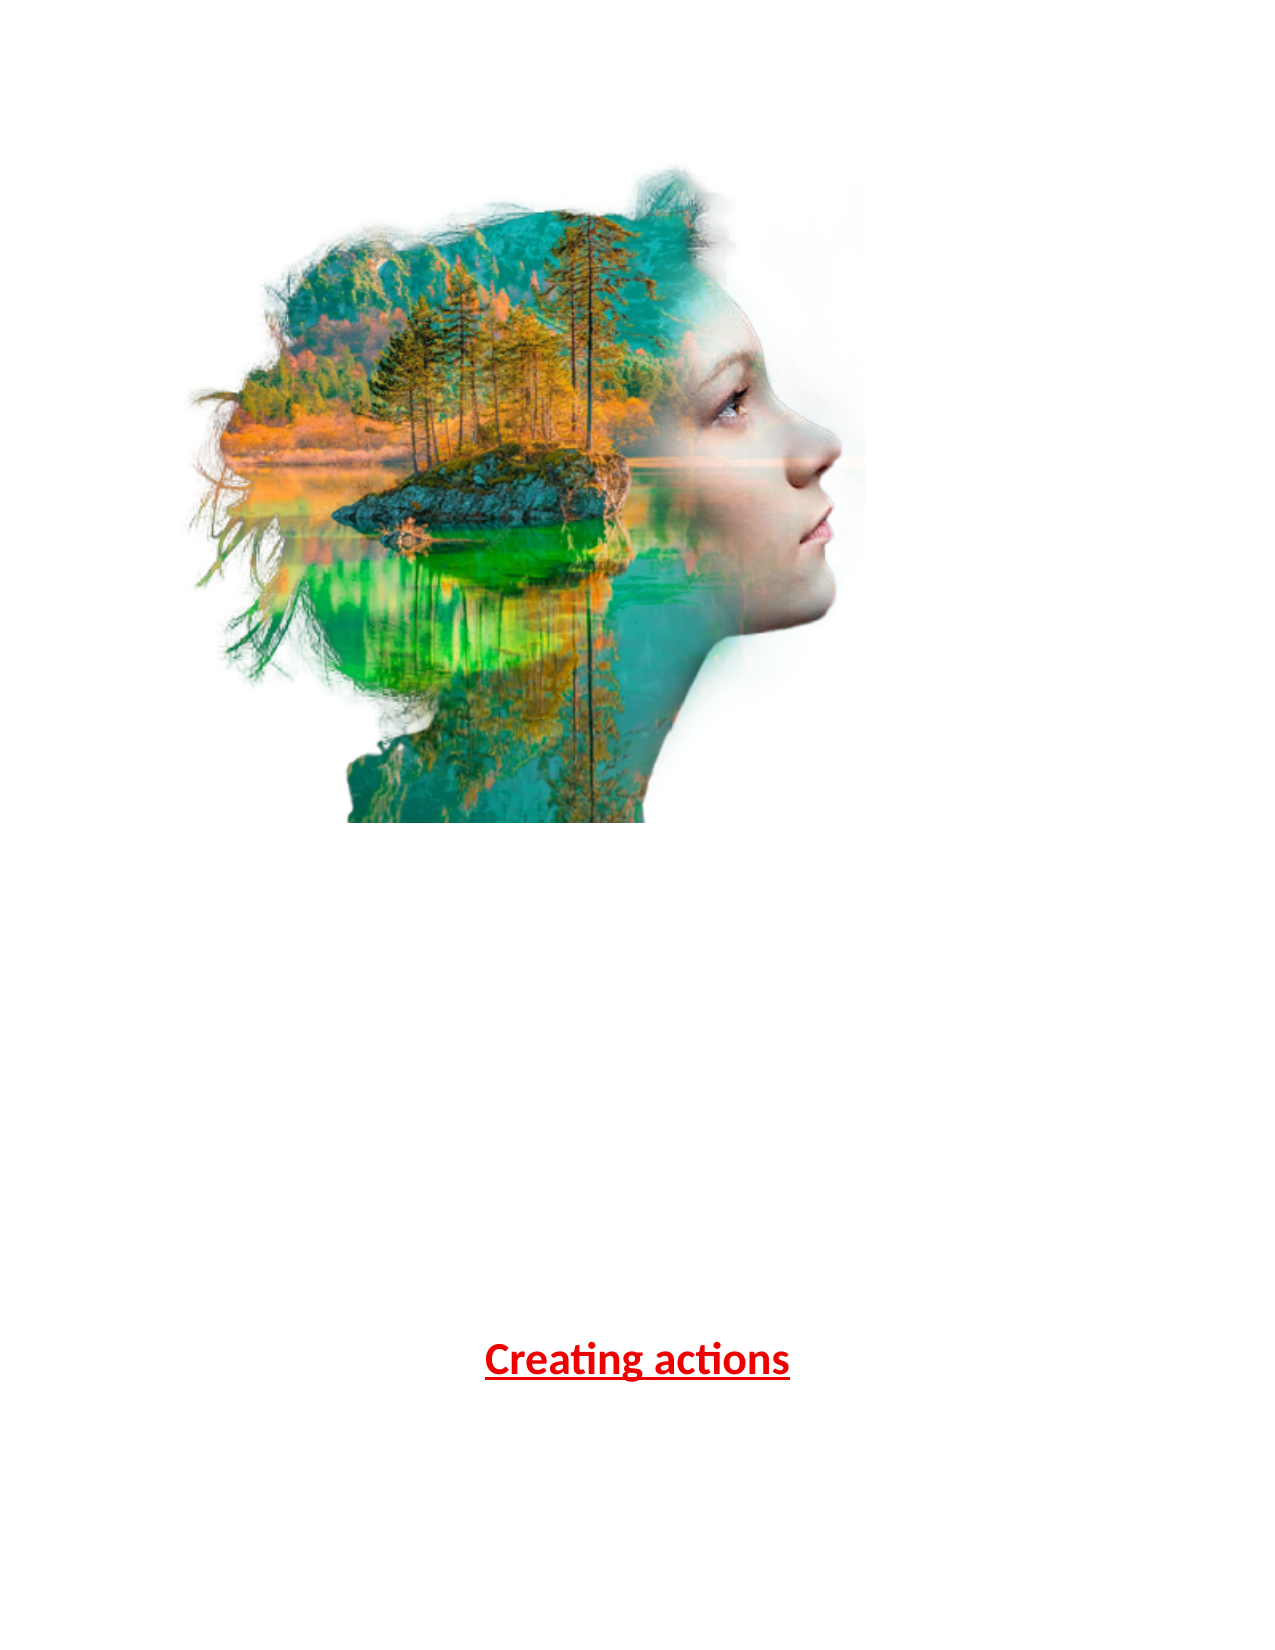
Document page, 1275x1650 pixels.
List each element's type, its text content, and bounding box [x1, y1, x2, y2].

picture [150, 150, 1125, 823]
text Creating actions [150, 1330, 1125, 1386]
